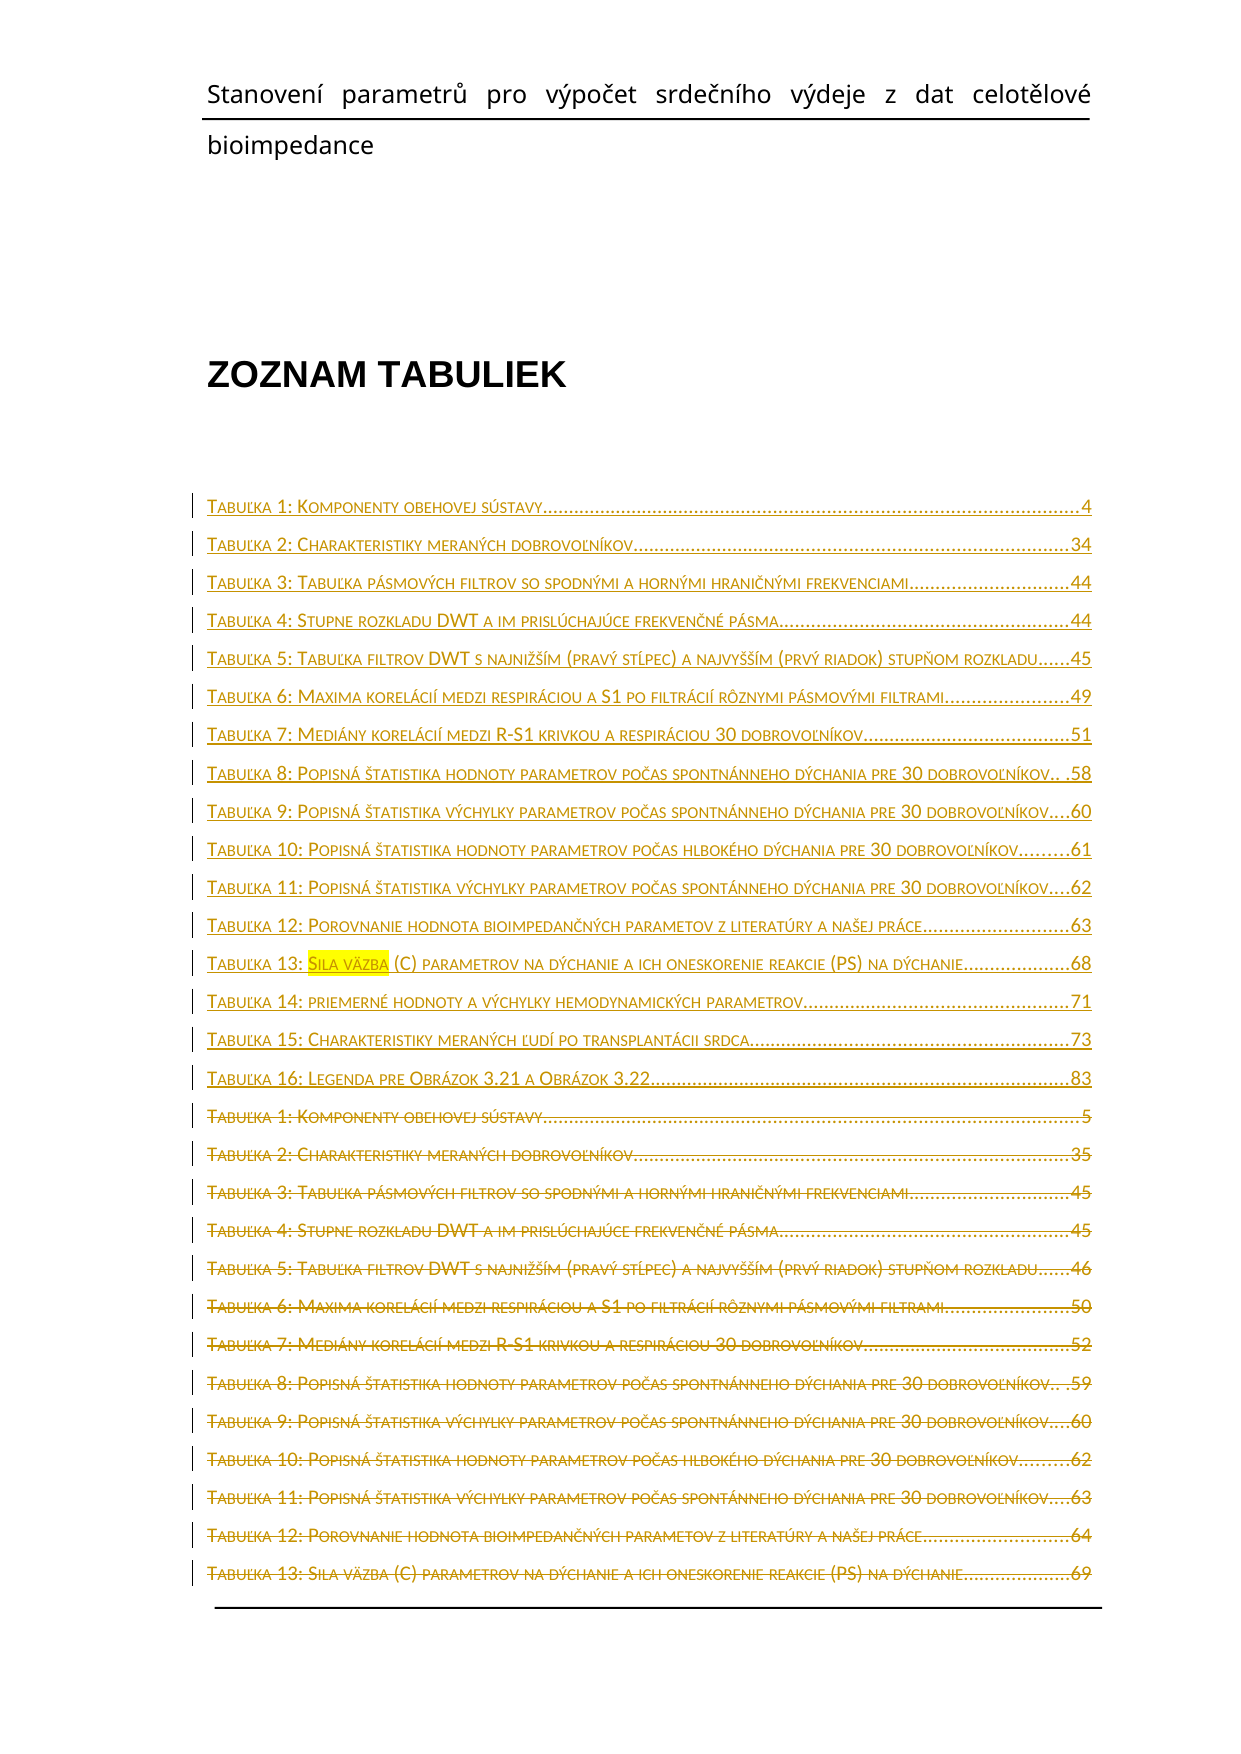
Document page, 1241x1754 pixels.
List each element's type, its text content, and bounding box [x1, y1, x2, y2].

subtitle ZOZNAM TABULIEK [207, 352, 1092, 395]
